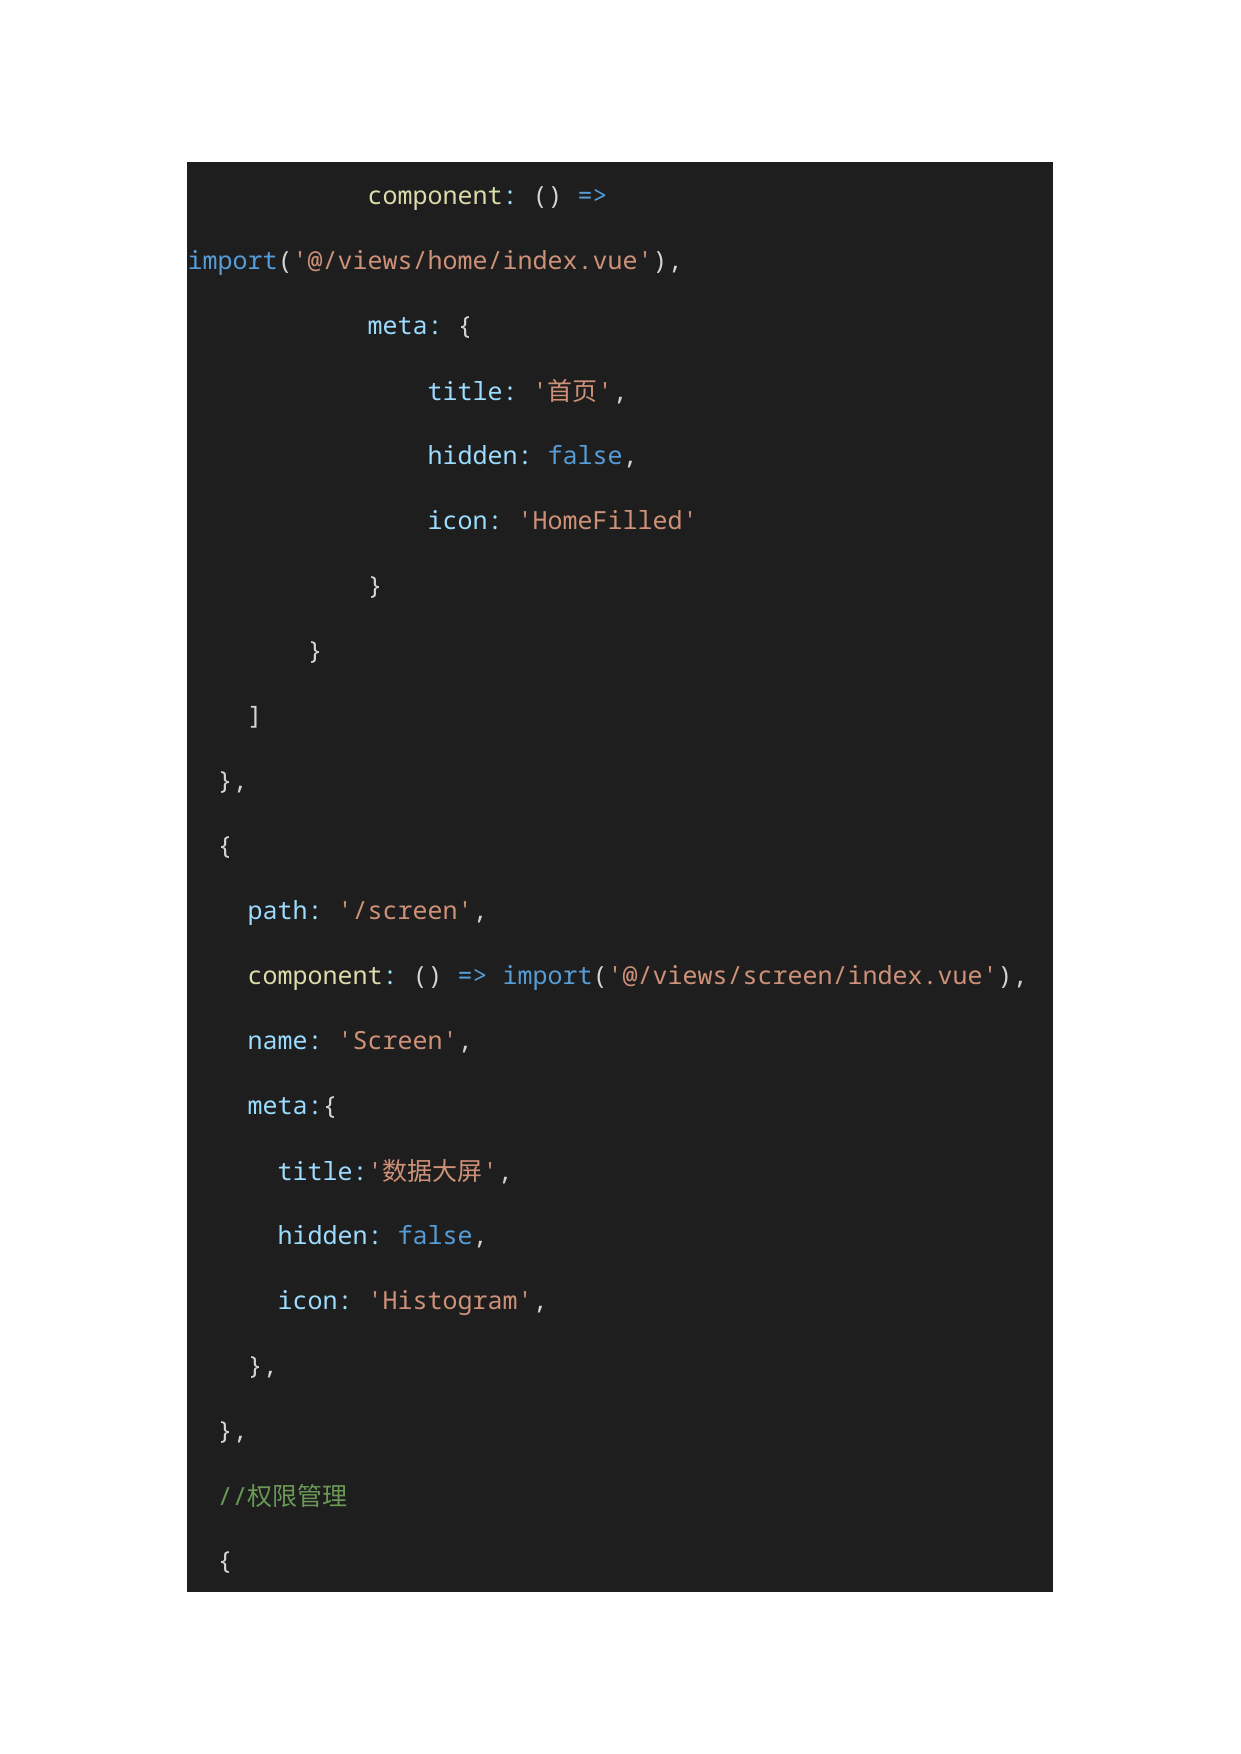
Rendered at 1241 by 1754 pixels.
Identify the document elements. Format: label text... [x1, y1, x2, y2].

text }, [187, 1332, 1053, 1397]
text } [187, 552, 1053, 617]
text }, [187, 747, 1053, 812]
text hidden: false, [187, 1202, 1053, 1267]
text ] [187, 682, 1053, 747]
text icon: 'HomeFilled' [187, 487, 1053, 552]
text } [187, 617, 1053, 682]
text hidden: false, [187, 422, 1053, 487]
text meta: { [187, 292, 1053, 357]
text name: 'Screen', [187, 1007, 1053, 1072]
text icon: 'Histogram', [187, 1267, 1053, 1332]
text path: '/screen', [187, 877, 1053, 942]
text //权限管理 [187, 1462, 1053, 1527]
text component: () => import('@/views/home/index.vue'), [187, 162, 1053, 292]
text meta:{ [187, 1072, 1053, 1137]
text component: () => import('@/views/screen/index.vue'), [187, 942, 1053, 1007]
text }, [187, 1397, 1053, 1462]
text title:'数据大屏', [187, 1137, 1053, 1202]
text title: '首页', [187, 357, 1053, 422]
text { [187, 1527, 1053, 1592]
text { [187, 812, 1053, 877]
